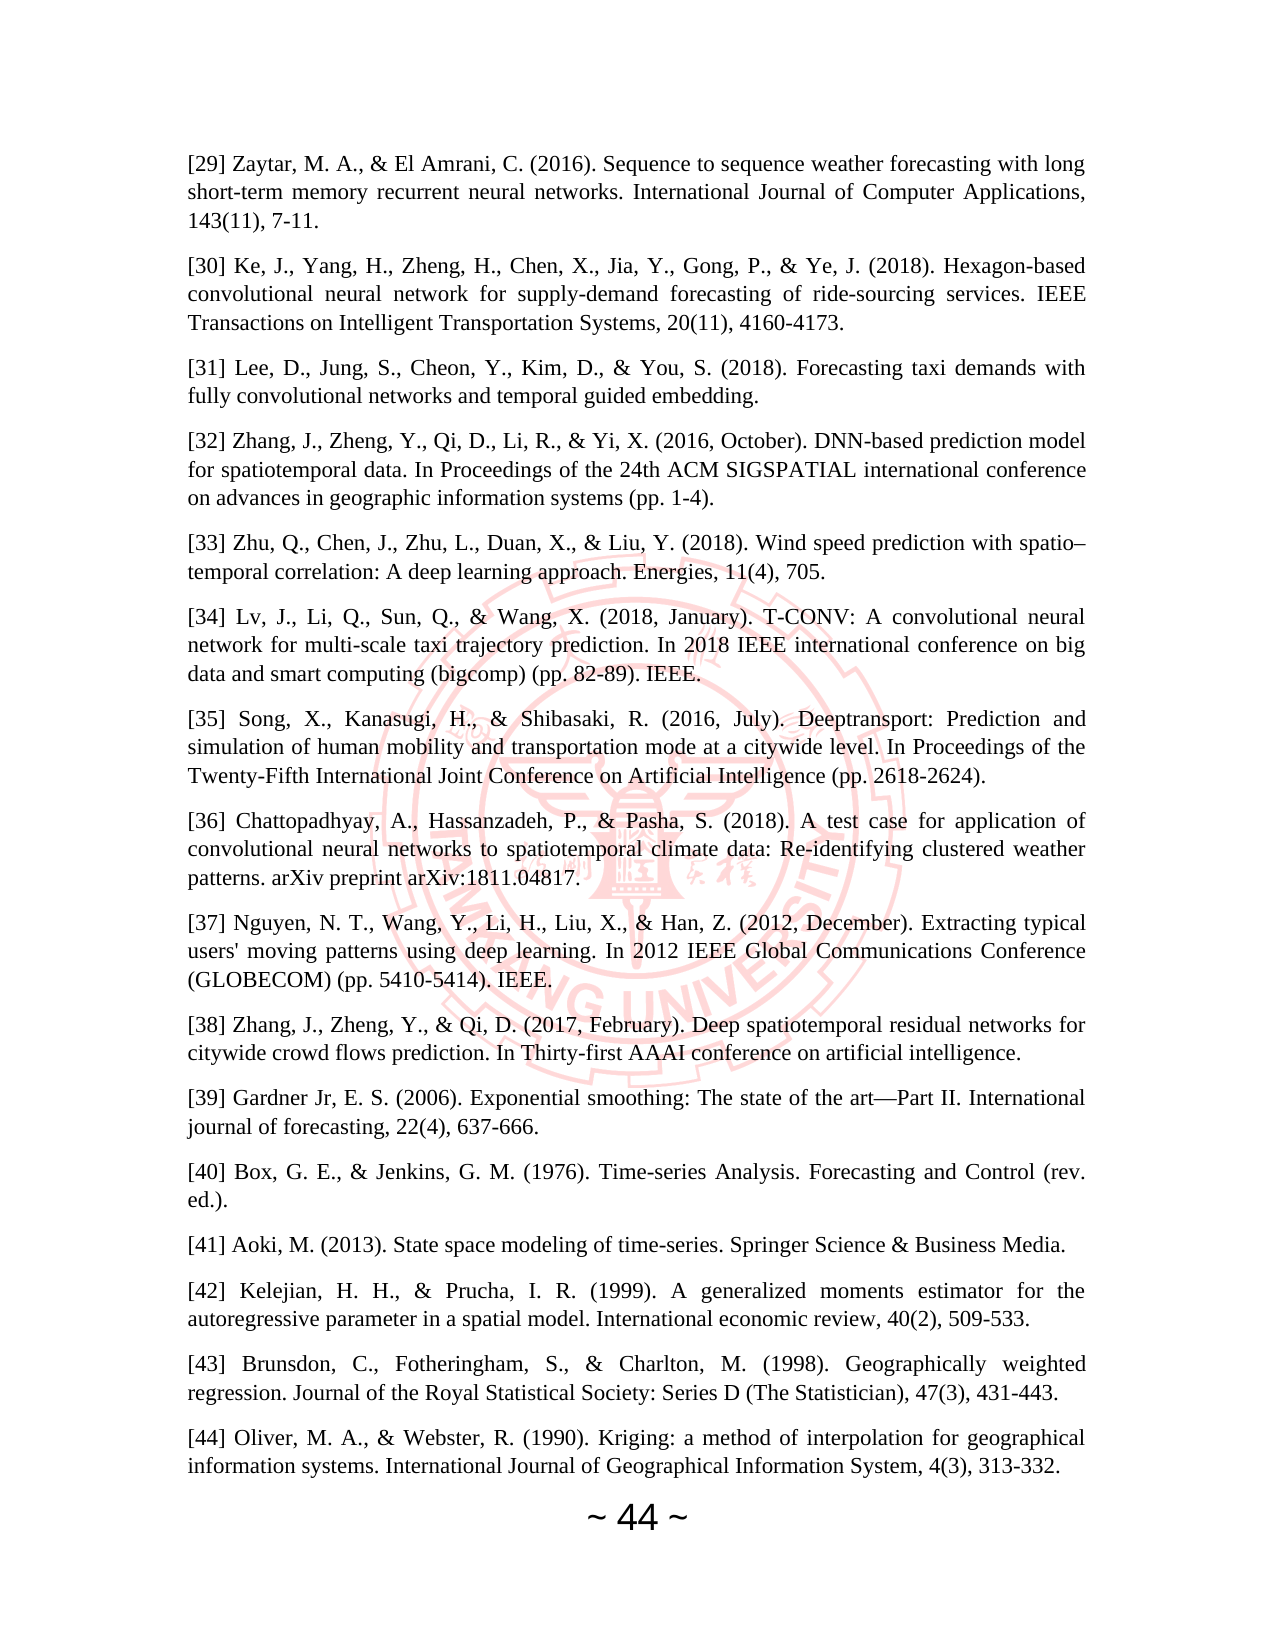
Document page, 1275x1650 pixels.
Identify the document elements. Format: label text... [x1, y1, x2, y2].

text [43] Brunsdon, C., Fotheringham, S., & Charlton, M. (1998). Geographically weighted regression. Journal of the Royal Statistical Society: Series D (The Statistician), 47(3), 431-443. [187, 1350, 1087, 1405]
text [37] Nguyen, N. T., Wang, Y., Li, H., Liu, X., & Han, Z. (2012, December). Extracting typical users' moving patterns using deep learning. In 2012 IEEE Global Communications Conference (GLOBECOM) (pp. 5410-5414). IEEE. [187, 909, 1087, 992]
text [41] Aoki, M. (2013). State space modeling of time-series. Springer Science & Business Media. [187, 1232, 1087, 1258]
text [31] Lee, D., Jung, S., Cheon, Y., Kim, D., & You, S. (2018). Forecasting taxi demands with fully convolutional networks and temporal guided embedding. [187, 354, 1087, 409]
text [34] Lv, J., Li, Q., Sun, Q., & Wang, X. (2018, January). T-CONV: A convolutional neural network for multi-scale taxi trajectory prediction. In 2018 IEEE international conference on big data and smart computing (bigcomp) (pp. 82-89). IEEE. [187, 603, 1087, 686]
text [38] Zhang, J., Zheng, Y., & Qi, D. (2017, February). Deep spatiotemporal residual networks for citywide crowd flows prediction. In Thirty-first AAAI conference on artificial intelligence. [187, 1011, 1087, 1066]
text [36] Chattopadhyay, A., Hassanzadeh, P., & Pasha, S. (2018). A test case for application of convolutional neural networks to spatiotemporal climate data: Re-identifying clustered weather patterns. arXiv preprint arXiv:1811.04817. [187, 807, 1087, 890]
text [32] Zhang, J., Zheng, Y., Qi, D., Li, R., & Yi, X. (2016, October). DNN-based prediction model for spatiotemporal data. In Proceedings of the 24th ACM SIGSPATIAL international conference on advances in geographic information systems (pp. 1-4). [187, 427, 1087, 511]
text [44] Oliver, M. A., & Webster, R. (1990). Kriging: a method of interpolation for geographical information systems. International Journal of Geographical Information System, 4(3), 313-332. [187, 1424, 1087, 1478]
text [30] Ke, J., Yang, H., Zheng, H., Chen, X., Jia, Y., Gong, P., & Ye, J. (2018). Hexagon-based convolutional neural network for supply-demand forecasting of ride-sourcing services. IEEE Transactions on Intelligent Transportation Systems, 20(11), 4160-4173. [187, 252, 1087, 335]
text [40] Box, G. E., & Jenkins, G. M. (1976). Time-series Analysis. Forecasting and Control (rev. ed.). [187, 1158, 1087, 1213]
text [42] Kelejian, H. H., & Prucha, I. R. (1999). A generalized moments estimator for the autoregressive parameter in a spatial model. International economic review, 40(2), 509-533. [187, 1277, 1087, 1331]
text [35] Song, X., Kanasugi, H., & Shibasaki, R. (2016, July). Deeptransport: Prediction and simulation of human mobility and transportation mode at a citywide level. In Proceedings of the Twenty-Fifth International Joint Conference on Artificial Intelligence (pp. 2618-2624). [187, 705, 1087, 788]
text [29] Zaytar, M. A., & El Amrani, C. (2016). Sequence to sequence weather forecasting with long short-term memory recurrent neural networks. International Journal of Computer Applications, 143(11), 7-11. [187, 150, 1087, 233]
text [33] Zhu, Q., Chen, J., Zhu, L., Duan, X., & Liu, Y. (2018). Wind speed prediction with spatio–temporal correlation: A deep learning approach. Energies, 11(4), 705. [187, 529, 1087, 584]
text [39] Gardner Jr, E. S. (2006). Exponential smoothing: The state of the art—Part II. International journal of forecasting, 22(4), 637-666. [187, 1084, 1087, 1139]
